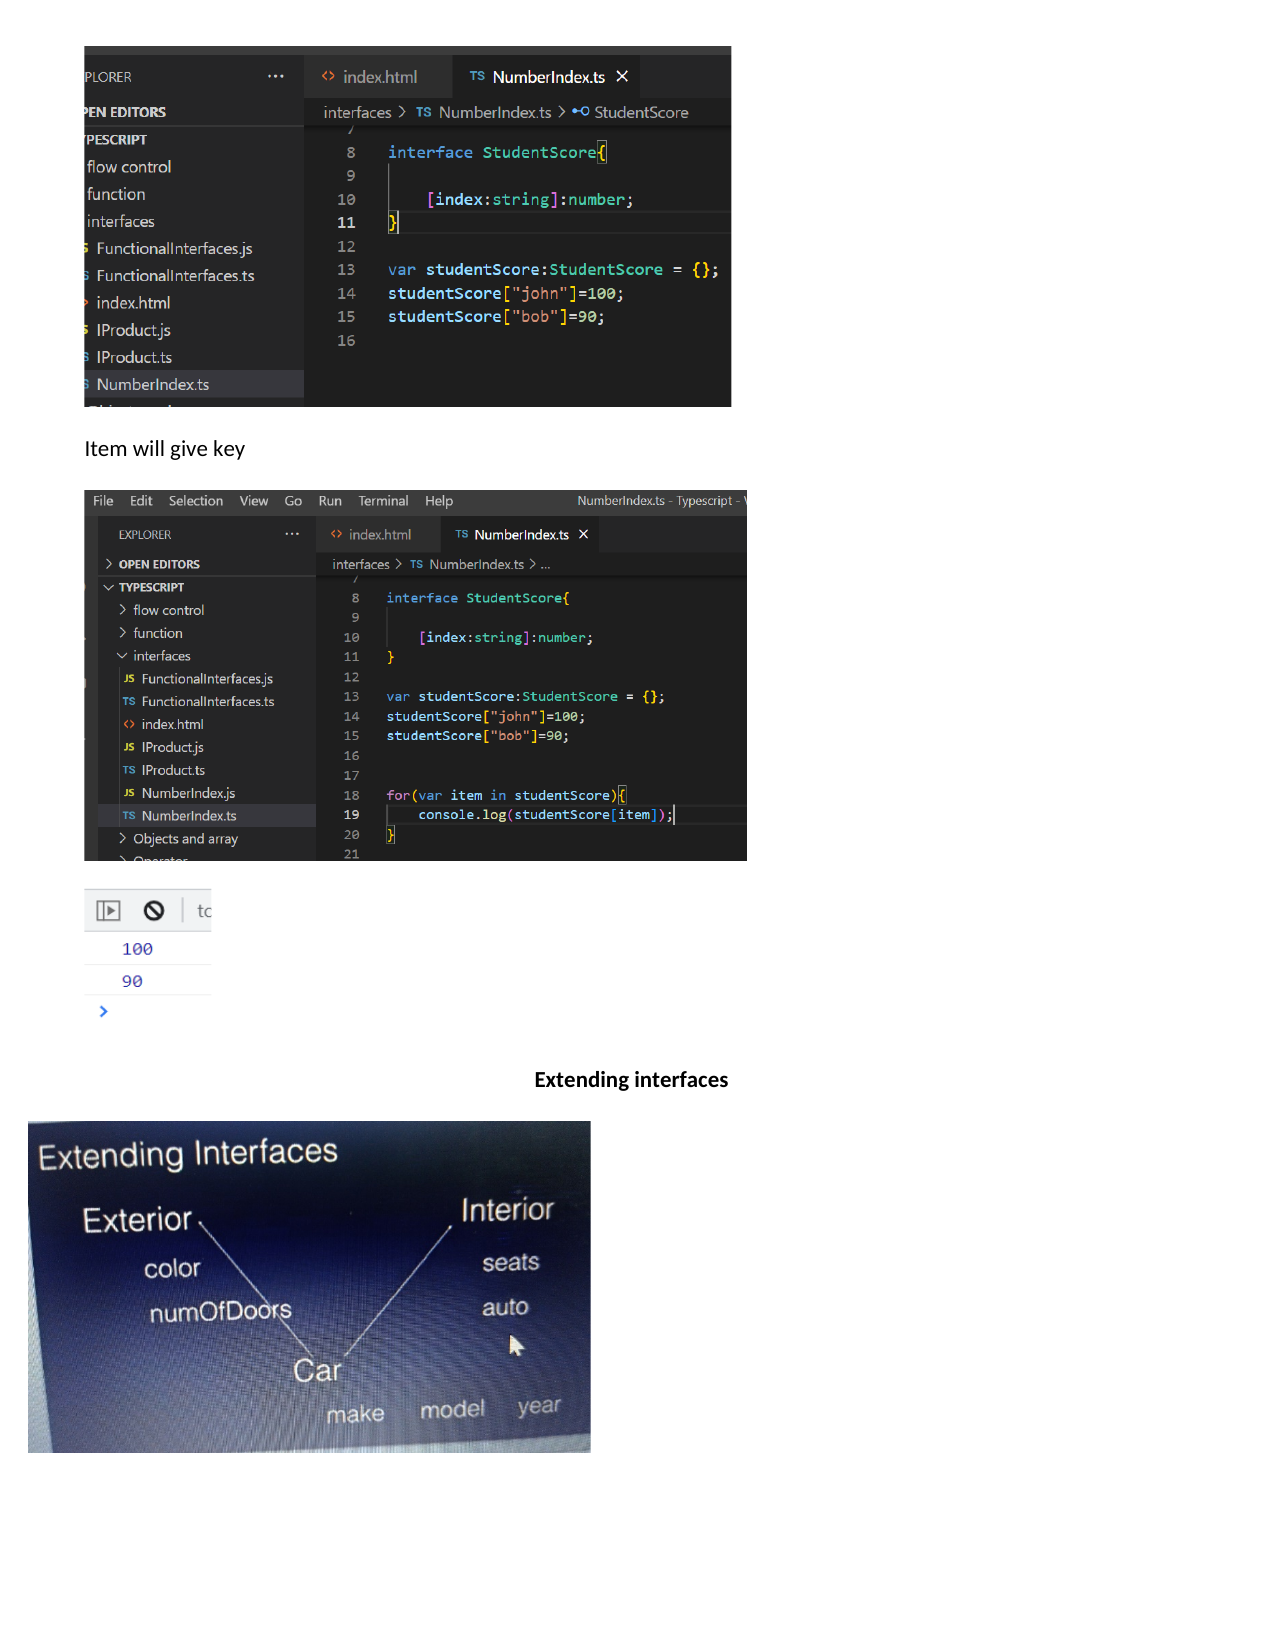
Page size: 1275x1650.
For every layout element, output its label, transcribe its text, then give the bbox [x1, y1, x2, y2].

picture [84, 888, 212, 1037]
picture [28, 1121, 591, 1453]
picture [84, 46, 732, 407]
picture [84, 490, 747, 861]
text Item will give key [84, 434, 1237, 462]
text Extending interfaces [534, 1065, 1237, 1093]
